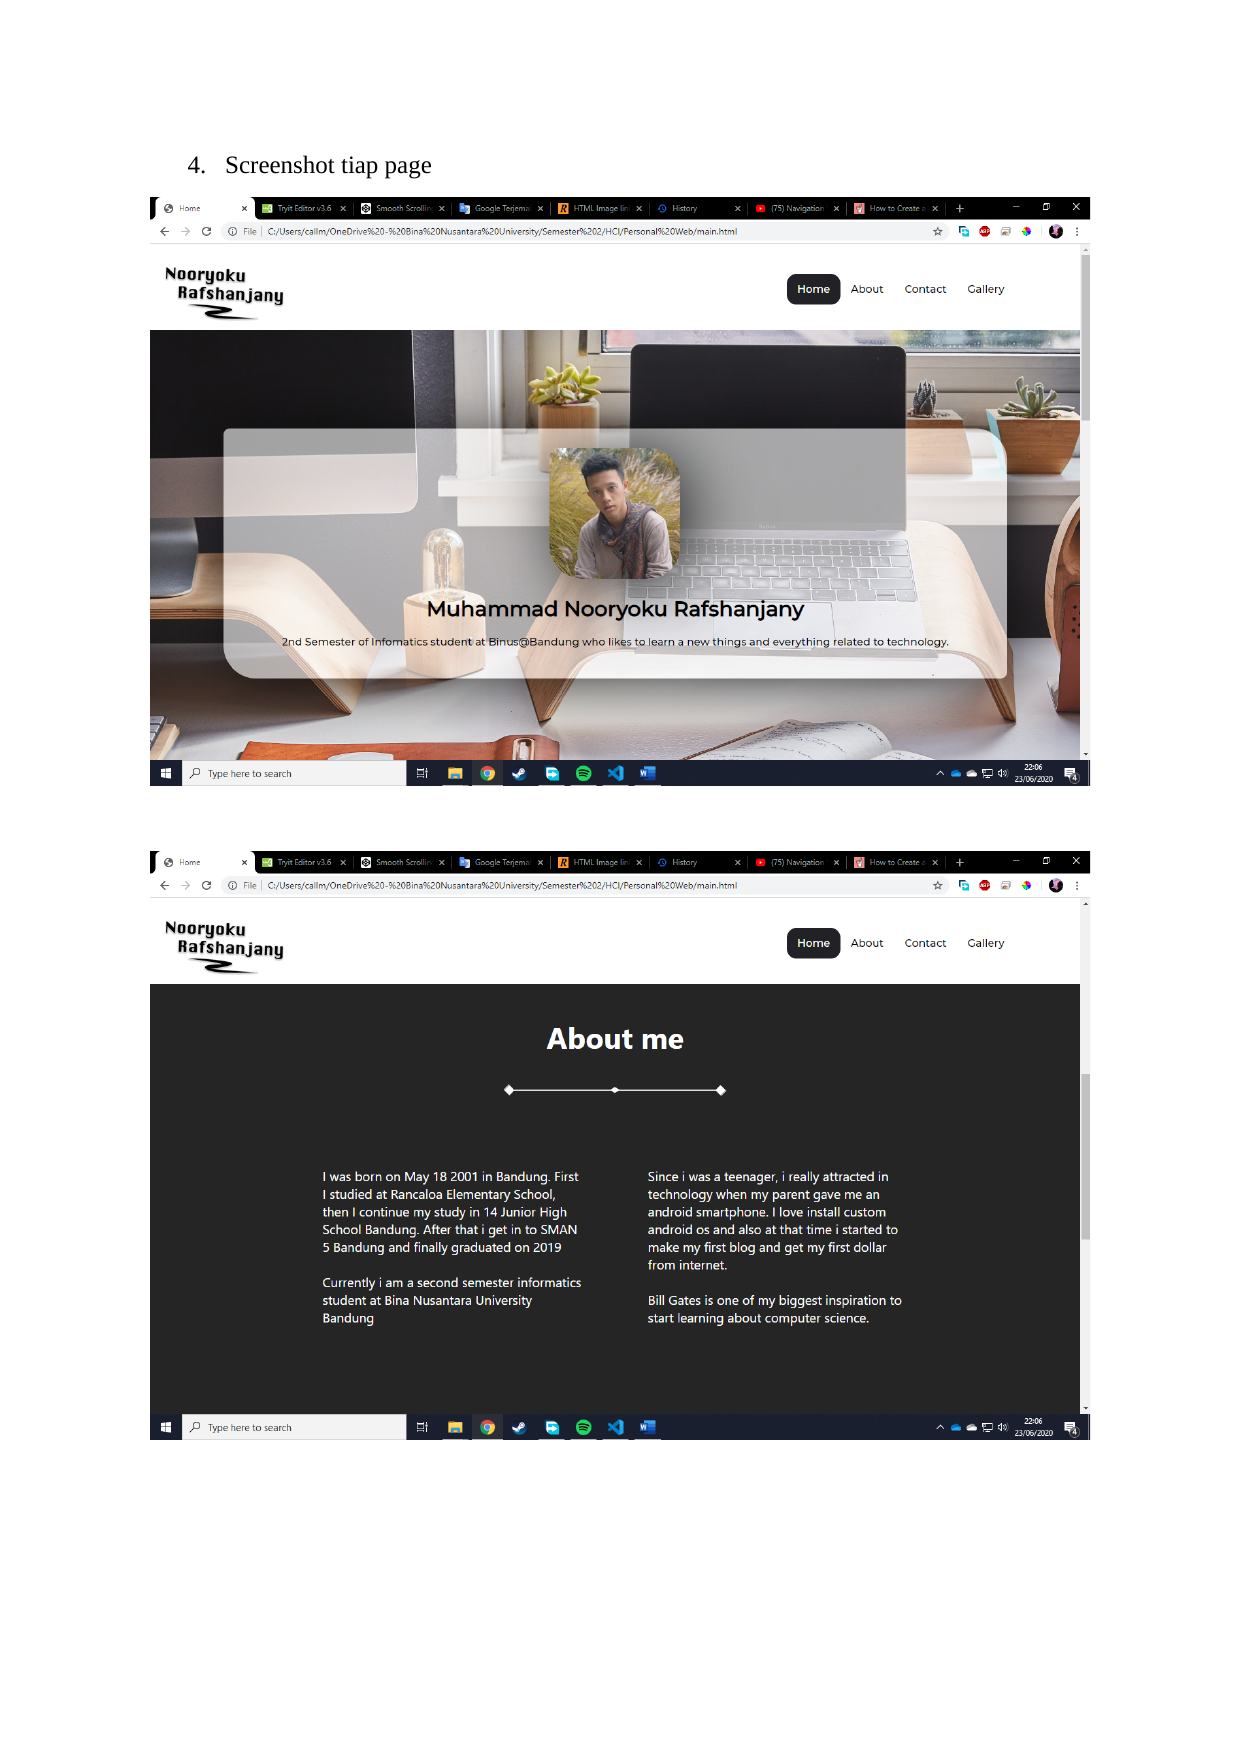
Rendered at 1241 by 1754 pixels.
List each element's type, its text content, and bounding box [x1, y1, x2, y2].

picture [150, 197, 1091, 786]
picture [150, 851, 1091, 1440]
list Screenshot tiap page [187, 150, 1090, 179]
